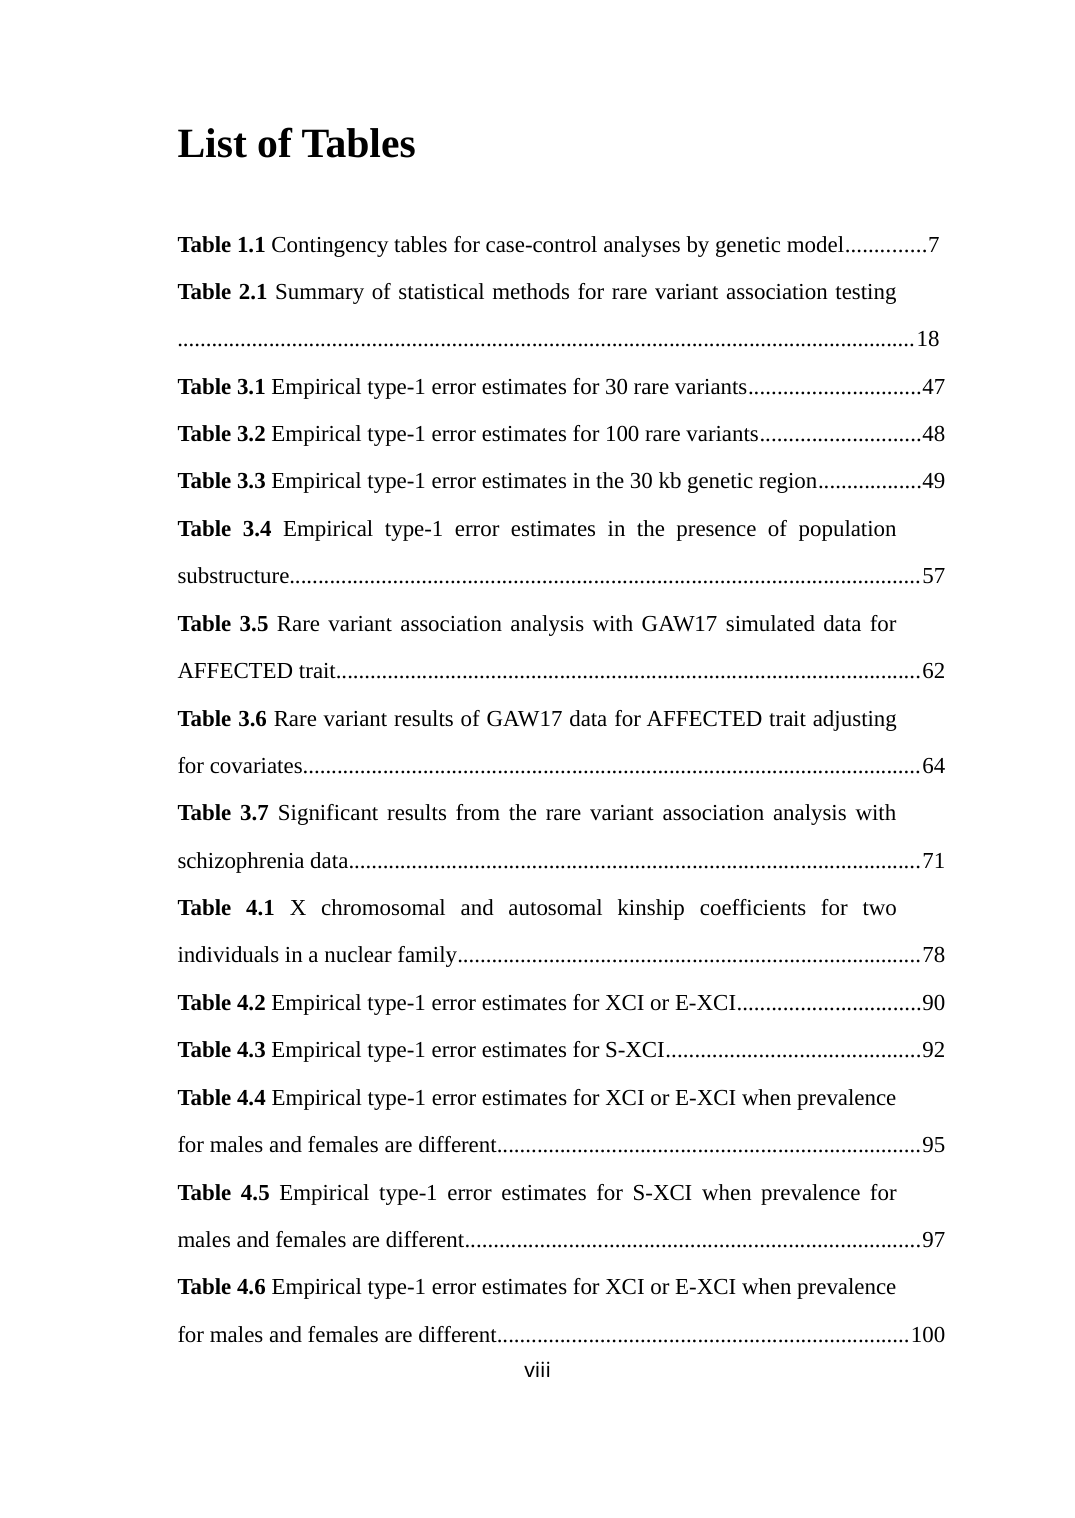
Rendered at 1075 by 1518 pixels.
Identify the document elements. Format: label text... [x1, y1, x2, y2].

text Table 4.2 Empirical type-1 error estimates for XCI or E-XCI 90 [177, 989, 898, 1015]
text Table 4.4 Empirical type-1 error estimates for XCI or E-XCI when prevalence for males and females are different 95 [177, 1084, 898, 1157]
text Table 3.2 Empirical type-1 error estimates for 100 rare variants 48 [177, 420, 898, 447]
text Table 4.5 Empirical type-1 error estimates for S-XCI when prevalence for males and females are different 97 [177, 1178, 898, 1252]
text Table 2.1 Summary of statistical methods for rare variant association testing 18 [177, 278, 898, 352]
text Table 4.1 X chromosomal and autosomal kinship coefficients for two individuals in a nuclear family 78 [177, 894, 898, 968]
text Table 3.3 Empirical type-1 error estimates in the 30 kb genetic region 49 [177, 468, 898, 494]
text Table 4.6 Empirical type-1 error estimates for XCI or E-XCI when prevalence for males and females are different 100 [177, 1273, 898, 1347]
text Table 3.5 Rare variant association analysis with GAW17 simulated data for AFFECTED trait 62 [177, 610, 898, 683]
text Table 1.1 Contingency tables for case-control analyses by genetic model 7 [177, 231, 898, 257]
text Table 3.1 Empirical type-1 error estimates for 30 rare variants 47 [177, 373, 898, 399]
text Table 3.6 Rare variant results of GAW17 data for AFFECTED trait adjusting for covariates 64 [177, 704, 898, 778]
text Table 3.7 Significant results from the rare variant association analysis with schizophrenia data 71 [177, 799, 898, 873]
text Table 3.4 Empirical type-1 error estimates in the presence of population substructure 57 [177, 515, 898, 589]
text Table 4.3 Empirical type-1 error estimates for S-XCI 92 [177, 1036, 898, 1063]
text List of Tables [177, 118, 898, 166]
